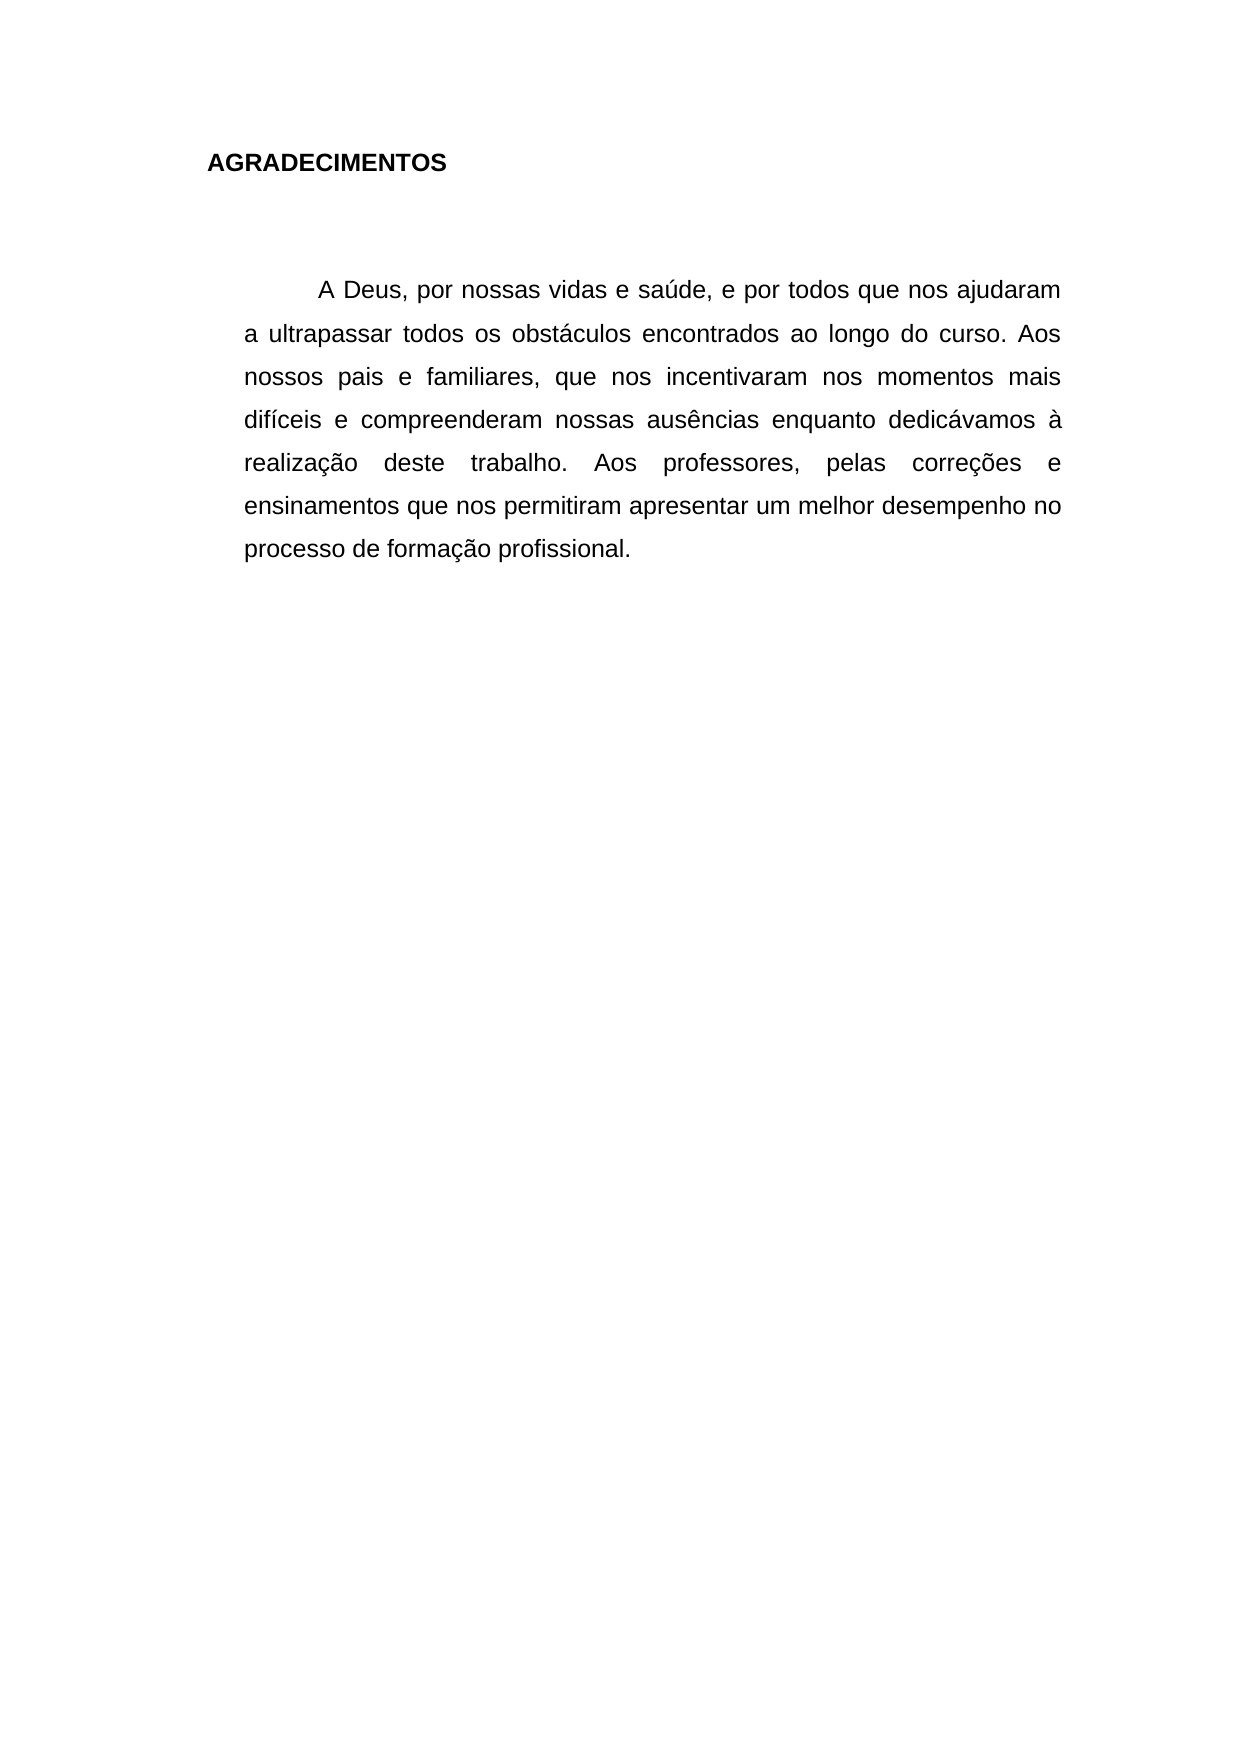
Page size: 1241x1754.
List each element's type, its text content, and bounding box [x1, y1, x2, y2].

list A Deus, por nossas vidas e saúde, e por todos que nos ajudaram a ultrapassar todos os obstáculos encontrados ao longo do curso. Aos nossos pais e familiares, que nos incentivaram nos momentos mais difíceis e compreenderam nossas ausências enquanto dedicávamos à realização deste trabalho. Aos professores, pelas correções e ensinamentos que nos permitiram apresentar um melhor desempenho no processo de formação profissional. [244, 276, 1063, 563]
text AGRADECIMENTOS [207, 148, 1063, 176]
